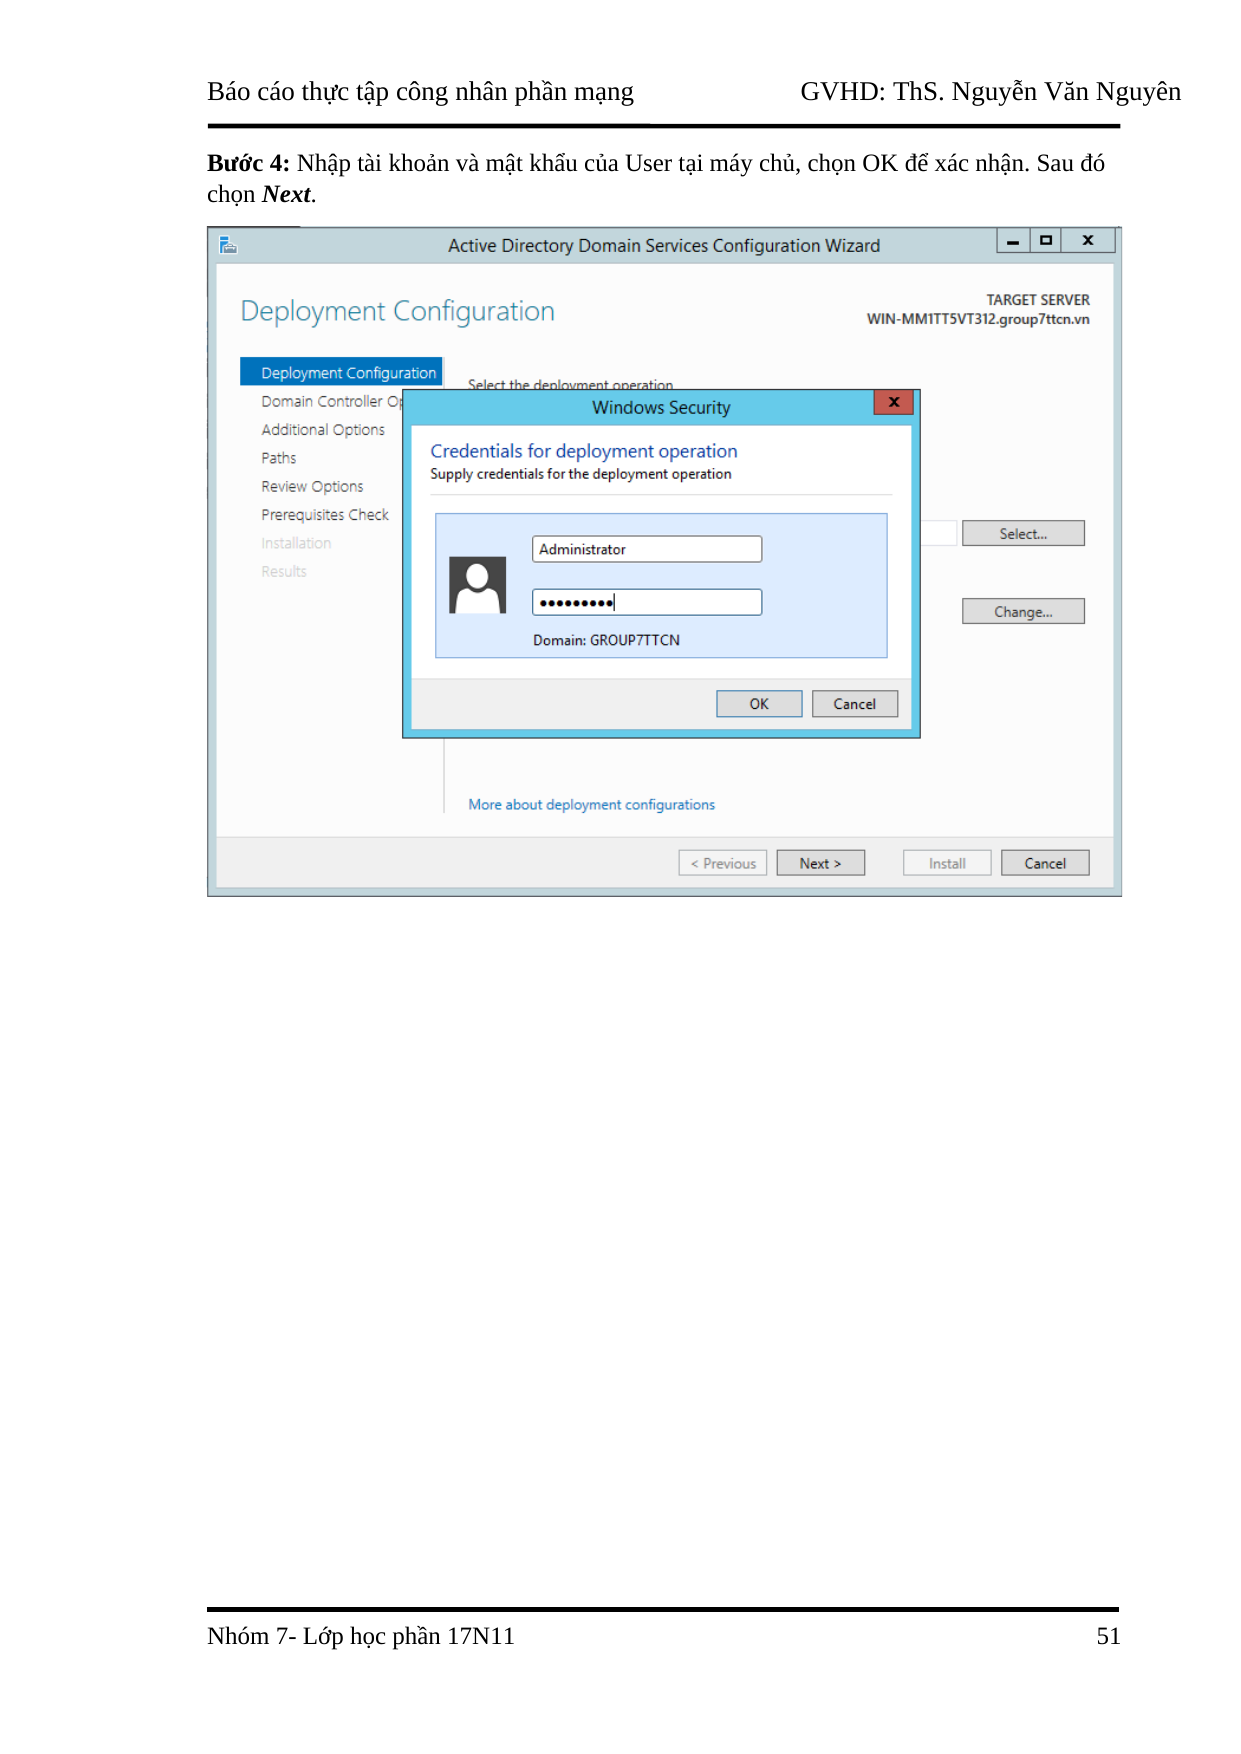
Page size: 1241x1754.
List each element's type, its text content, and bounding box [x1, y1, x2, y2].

picture [206, 226, 1123, 897]
text Bước 4: Nhập tài khoản và mật khẩu của User tại máy chủ, chọn OK để xác nhận. Sau đó chọn Next. [207, 148, 1122, 207]
